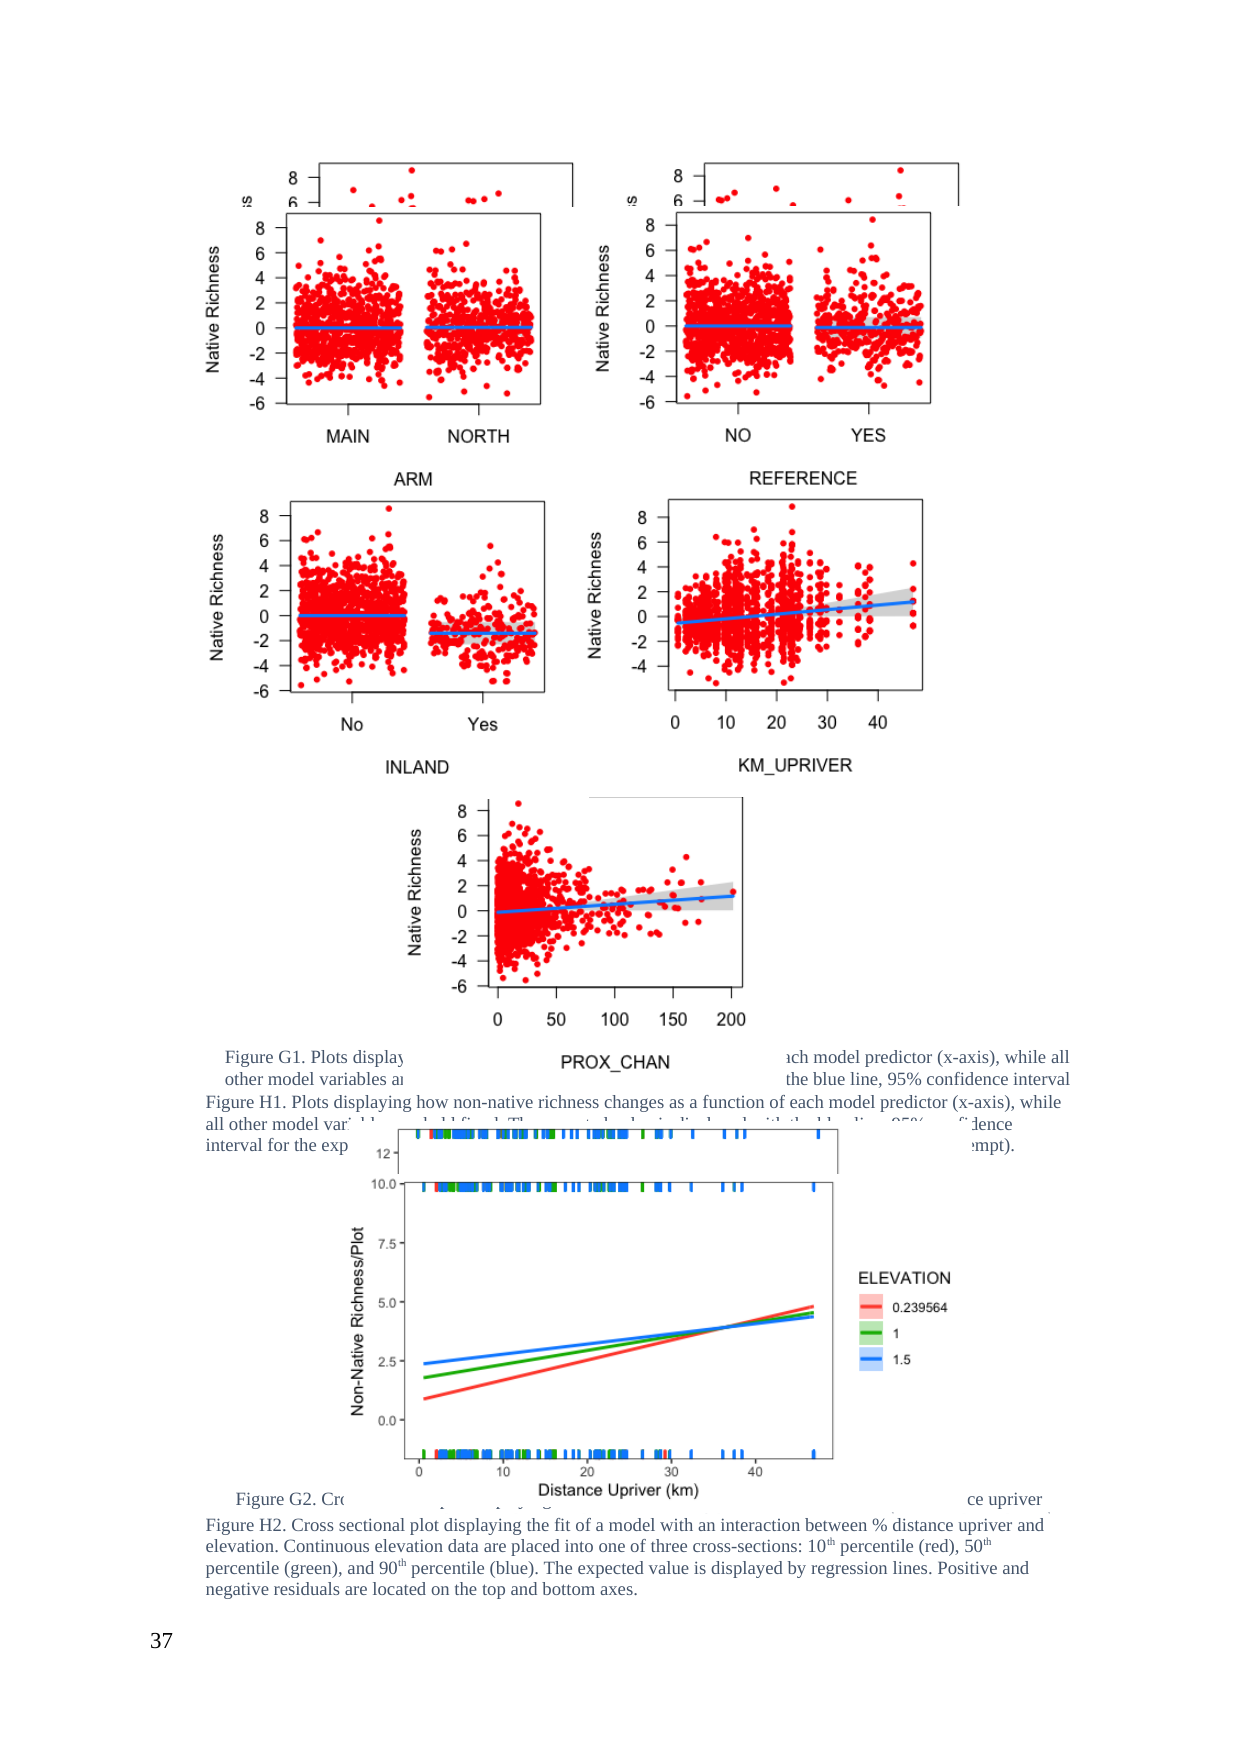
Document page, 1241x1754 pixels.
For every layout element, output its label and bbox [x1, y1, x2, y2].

picture [200, 153, 1007, 1094]
picture [343, 1121, 973, 1507]
